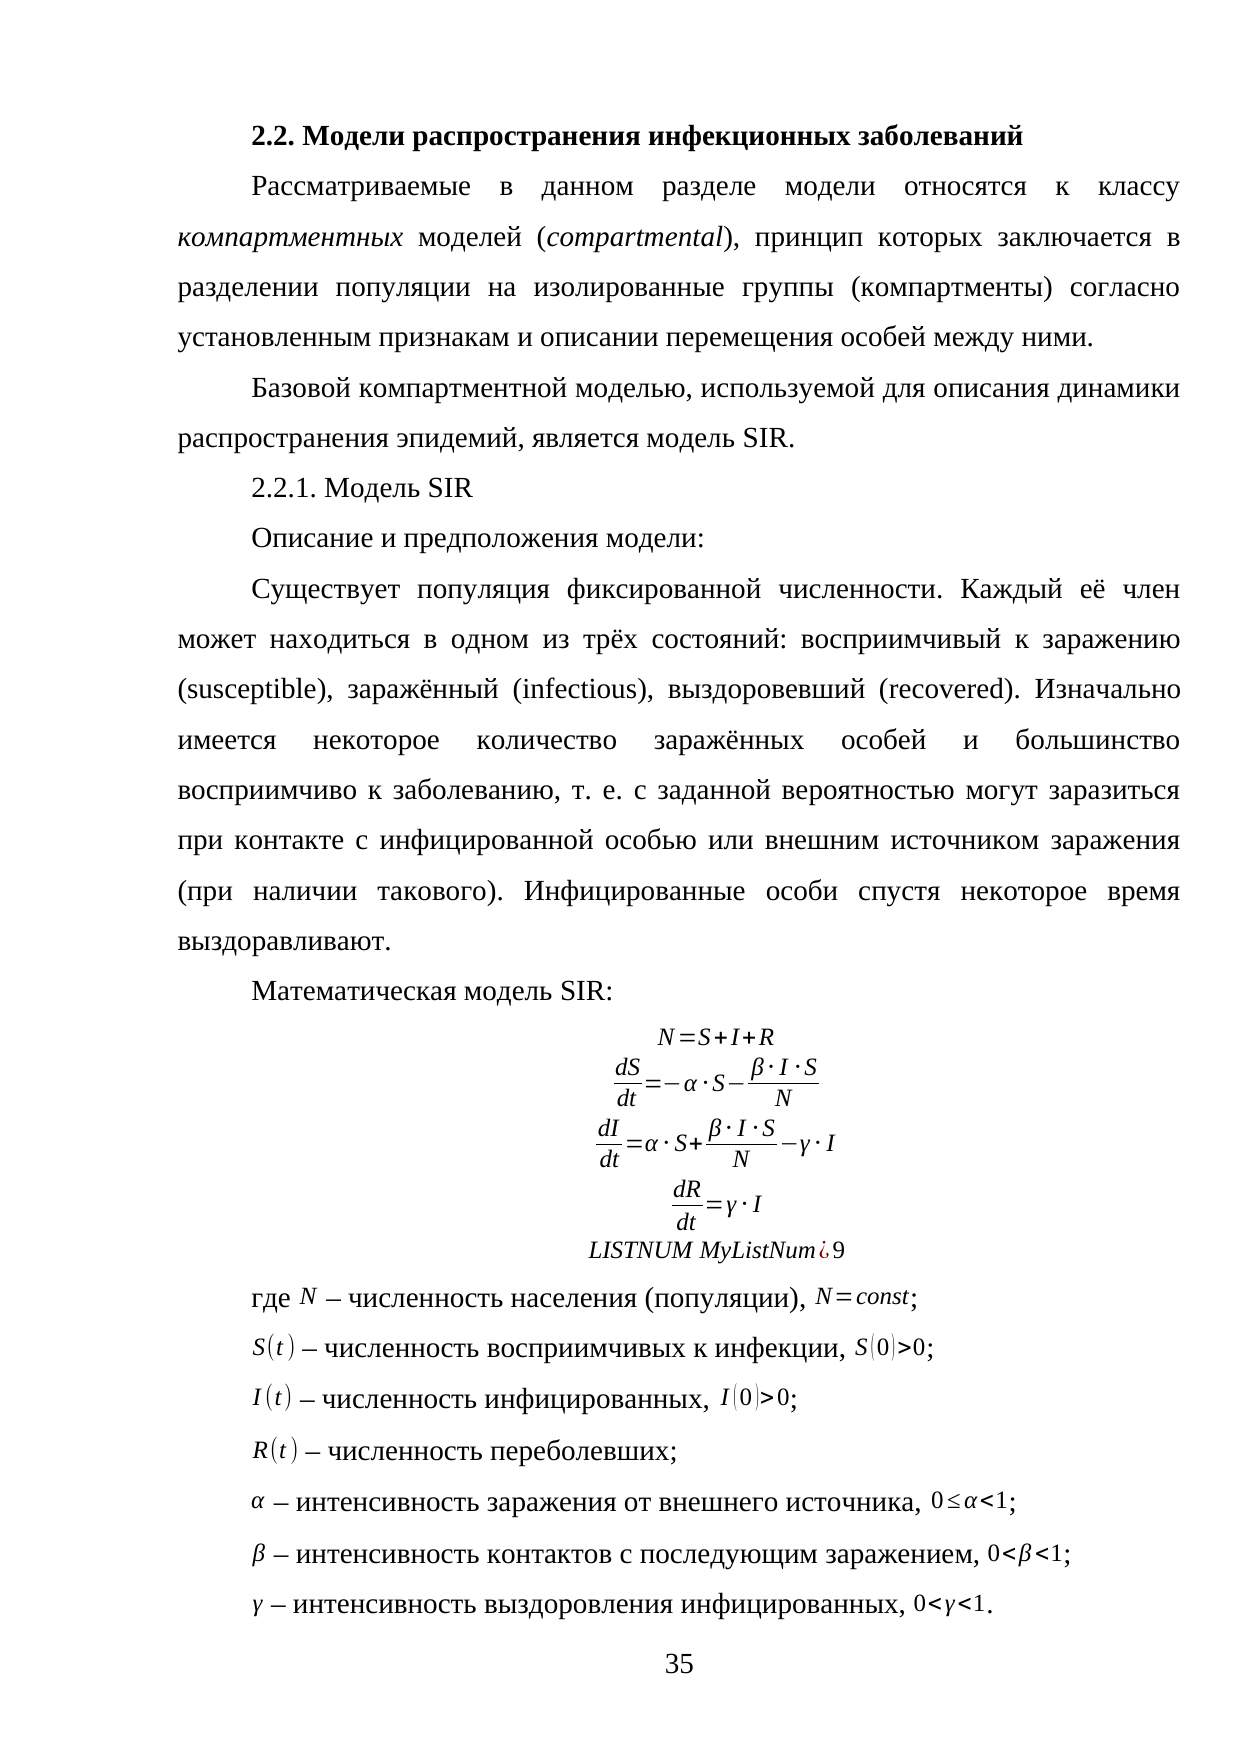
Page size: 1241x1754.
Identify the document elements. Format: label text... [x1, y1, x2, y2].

text – интенсивность контактов с последующим заражением, ; [177, 1536, 1181, 1570]
text – интенсивность заражения от внешнего источника, ; [177, 1484, 1181, 1519]
text – численность восприимчивых к инфекции, ; [177, 1331, 1181, 1364]
text Существует популяция фиксированной численности. Каждый её член может находиться в одном из трёх состояний: восприимчивый к заражению (susceptible), заражённый (infectious), выздоровевший (recovered). Изначально имеется некоторое количество заражённых особей и большинство восприимчиво к заболеванию, т. е. с заданной вероятностью могут заразиться при контакте с инфицированной особью или внешним источником заражения (при наличии такового). Инфицированные особи спустя некоторое время выздоравливают. [177, 571, 1181, 957]
text Описание и предположения модели: [177, 521, 1181, 554]
text Рассматриваемые в данном разделе модели относятся к классу компартментных моделей (compartmental), принцип которых заключается в разделении популяции на изолированные группы (компартменты) согласно установленным признакам и описании перемещения особей между ними. [177, 168, 1181, 353]
text Базовой компартментной моделью, используемой для описания динамики распространения эпидемий, является модель SIR. [177, 370, 1181, 453]
text – численность инфицированных, ; [177, 1381, 1181, 1416]
subtitle Модели распространения инфекционных заболеваний [177, 118, 1181, 152]
text – численность переболевших; [177, 1433, 1181, 1467]
text Математическая модель SIR: [177, 973, 1181, 1007]
text где – численность населения (популяции), ; [177, 1280, 1181, 1314]
text – интенсивность выздоровления инфицированных, . [177, 1587, 1181, 1620]
subtitle Модель SIR [177, 470, 1181, 504]
